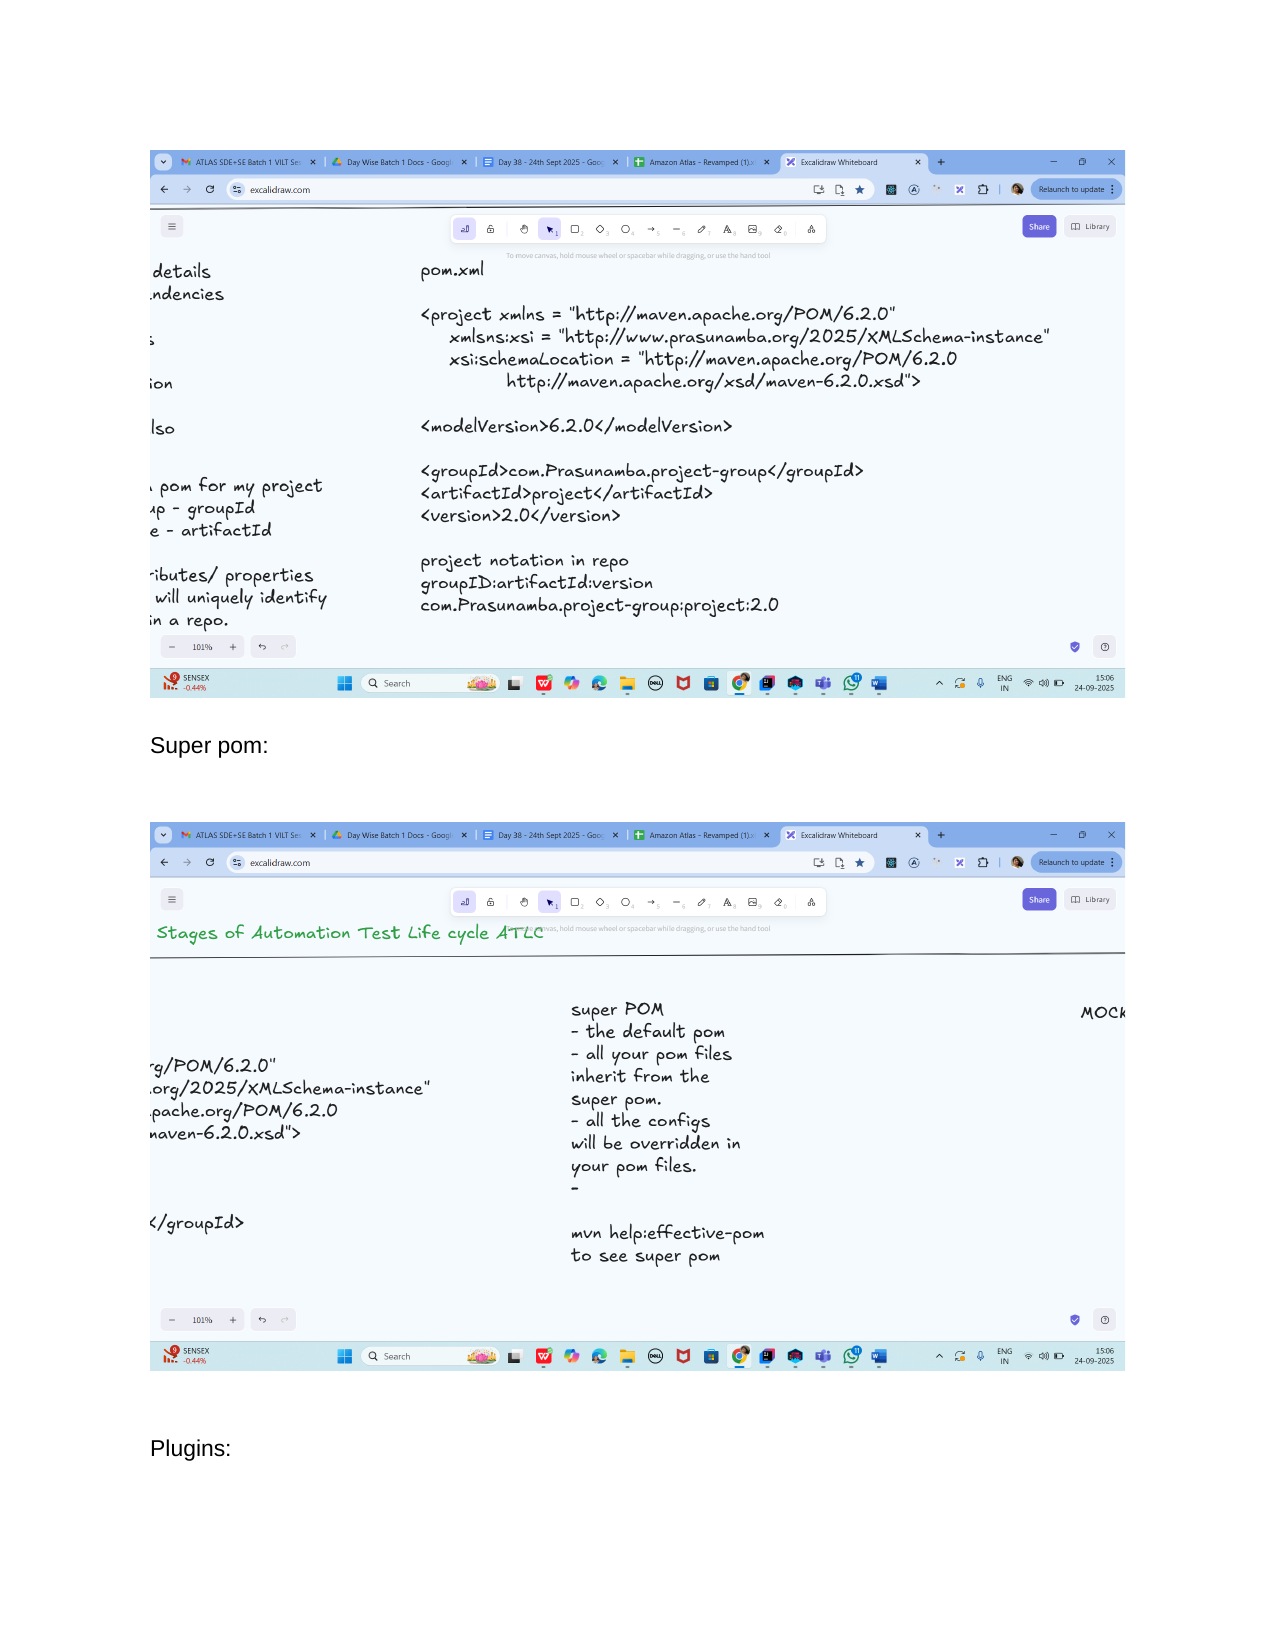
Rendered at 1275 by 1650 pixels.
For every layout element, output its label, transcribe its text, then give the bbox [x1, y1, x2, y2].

picture [150, 150, 1125, 698]
picture [150, 822, 1125, 1371]
text Plugins: [150, 1435, 1125, 1461]
text Super pom: [150, 732, 1125, 758]
